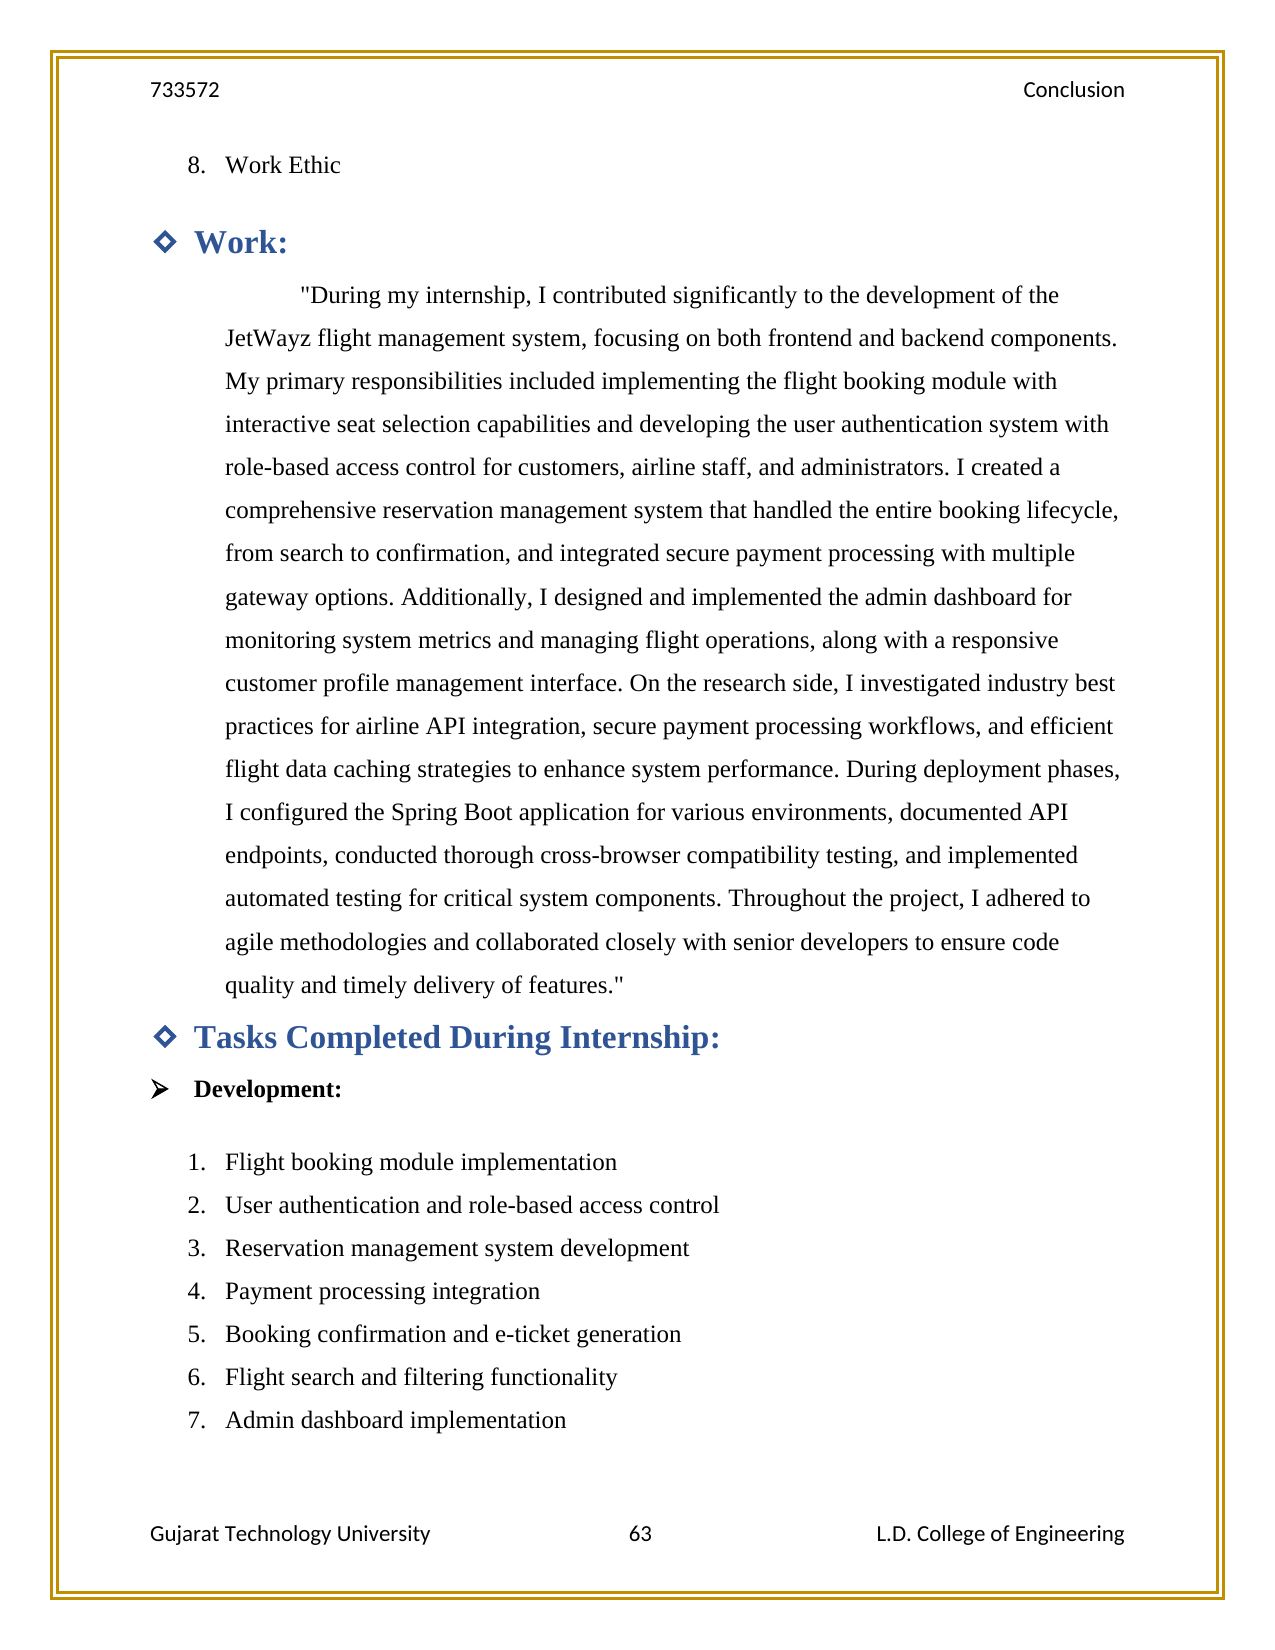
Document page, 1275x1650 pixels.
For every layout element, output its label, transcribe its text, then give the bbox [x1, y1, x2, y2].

subtitle Work: [150, 222, 1125, 261]
list Flight booking module implementation [187, 1147, 1125, 1176]
list Work Ethic [187, 150, 1125, 179]
list Development: [150, 1074, 1125, 1103]
list Flight search and filtering functionality [187, 1362, 1125, 1391]
text "During my internship, I contributed significantly to the development of the JetWayz flight management system, focusing on both frontend and backend components. My primary responsibilities included implementing the flight booking module with interactive seat selection capabilities and developing the user authentication system with role-based access control for customers, airline staff, and administrators. I created a comprehensive reservation management system that handled the entire booking lifecycle, from search to confirmation, and integrated secure payment processing with multiple gateway options. Additionally, I designed and implemented the admin dashboard for monitoring system metrics and managing flight operations, along with a responsive customer profile management interface. On the research side, I investigated industry best practices for airline API integration, secure payment processing workflows, and efficient flight data caching strategies to enhance system performance. During deployment phases, I configured the Spring Boot application for various environments, documented API endpoints, conducted thorough cross-browser compatibility testing, and implemented automated testing for critical system components. Throughout the project, I adhered to agile methodologies and collaborated closely with senior developers to ensure code quality and timely delivery of features." [225, 280, 1125, 998]
list Payment processing integration [187, 1276, 1125, 1305]
list User authentication and role-based access control [187, 1190, 1125, 1219]
subtitle Tasks Completed During Internship: [150, 1017, 1125, 1055]
list Admin dashboard implementation [187, 1406, 1125, 1434]
list Booking confirmation and e-ticket generation [187, 1319, 1125, 1348]
list Reservation management system development [187, 1233, 1125, 1262]
